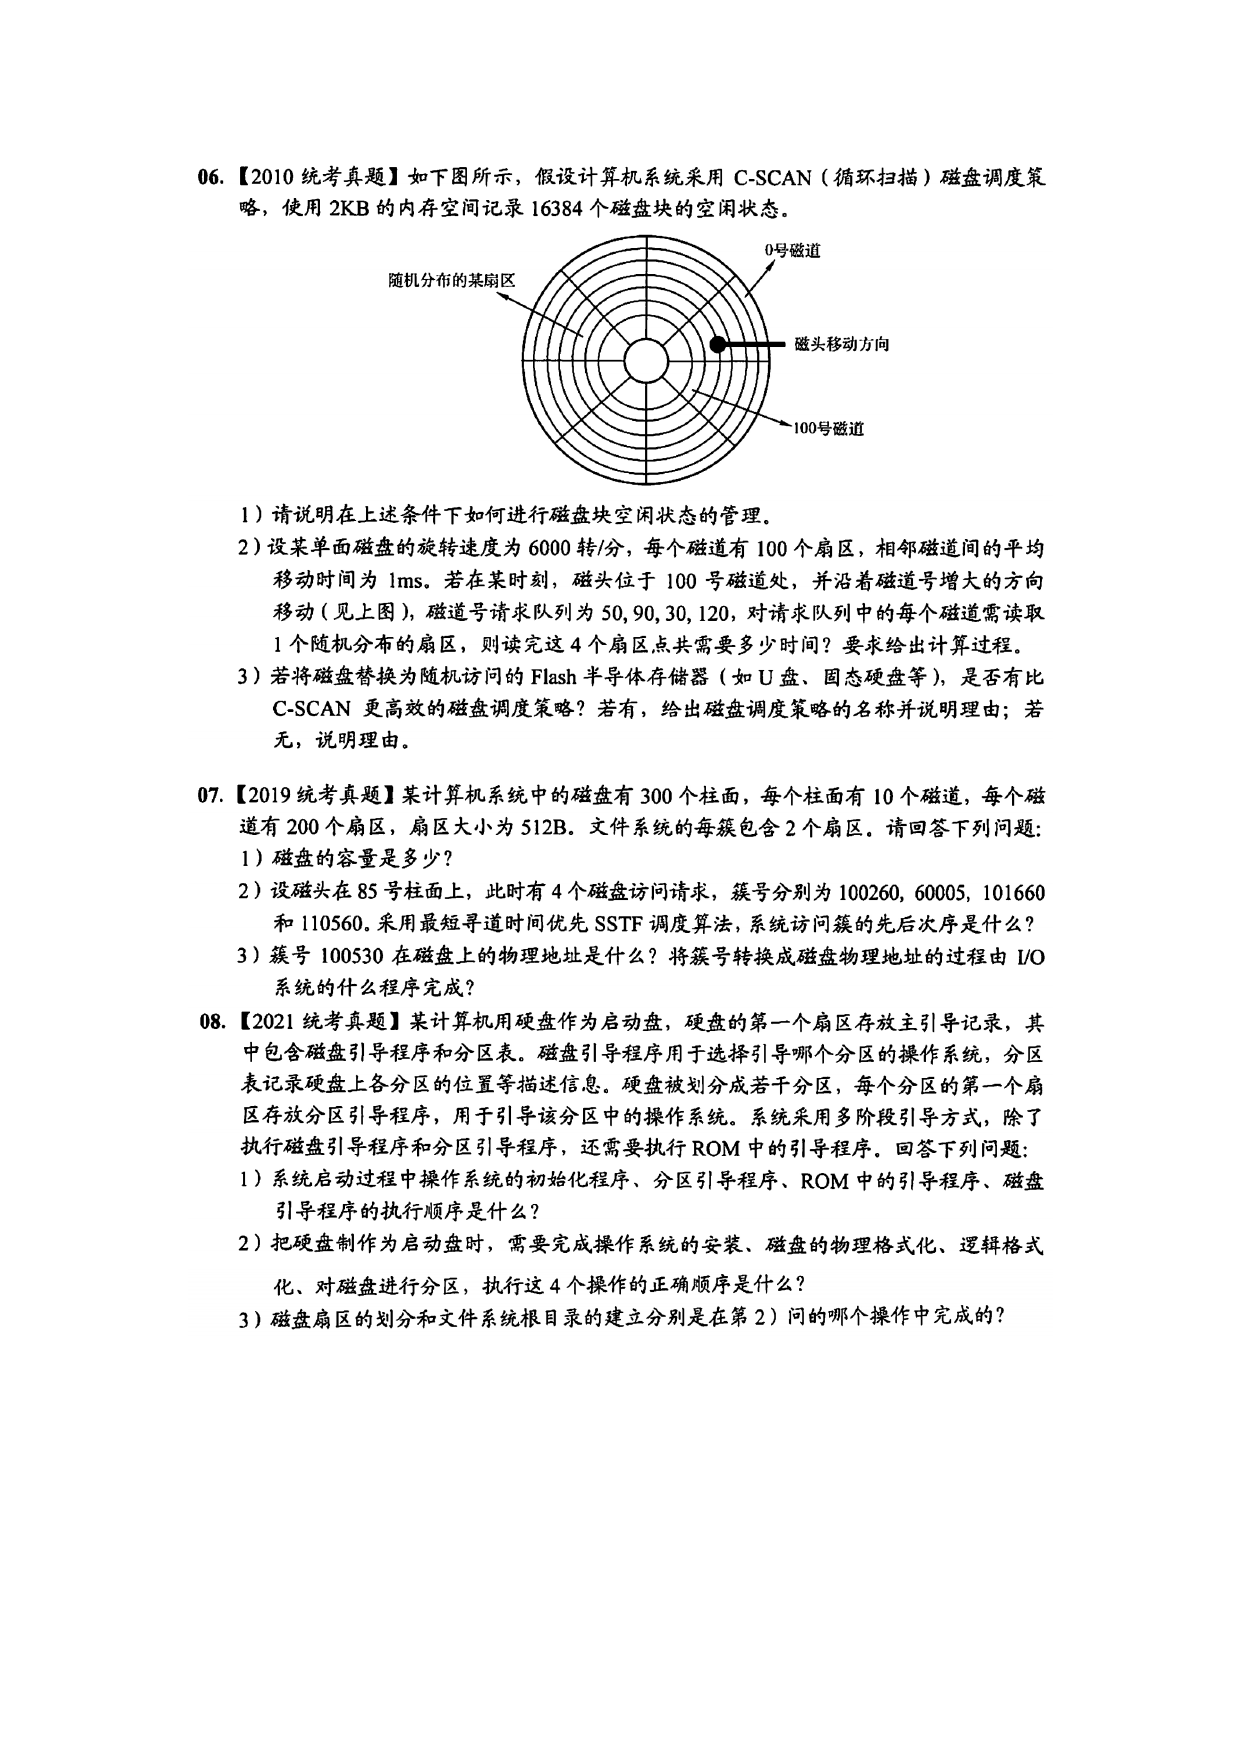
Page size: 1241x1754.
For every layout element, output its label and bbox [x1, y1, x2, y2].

picture [187, 162, 1053, 754]
picture [187, 1007, 1053, 1336]
picture [187, 779, 1053, 1002]
